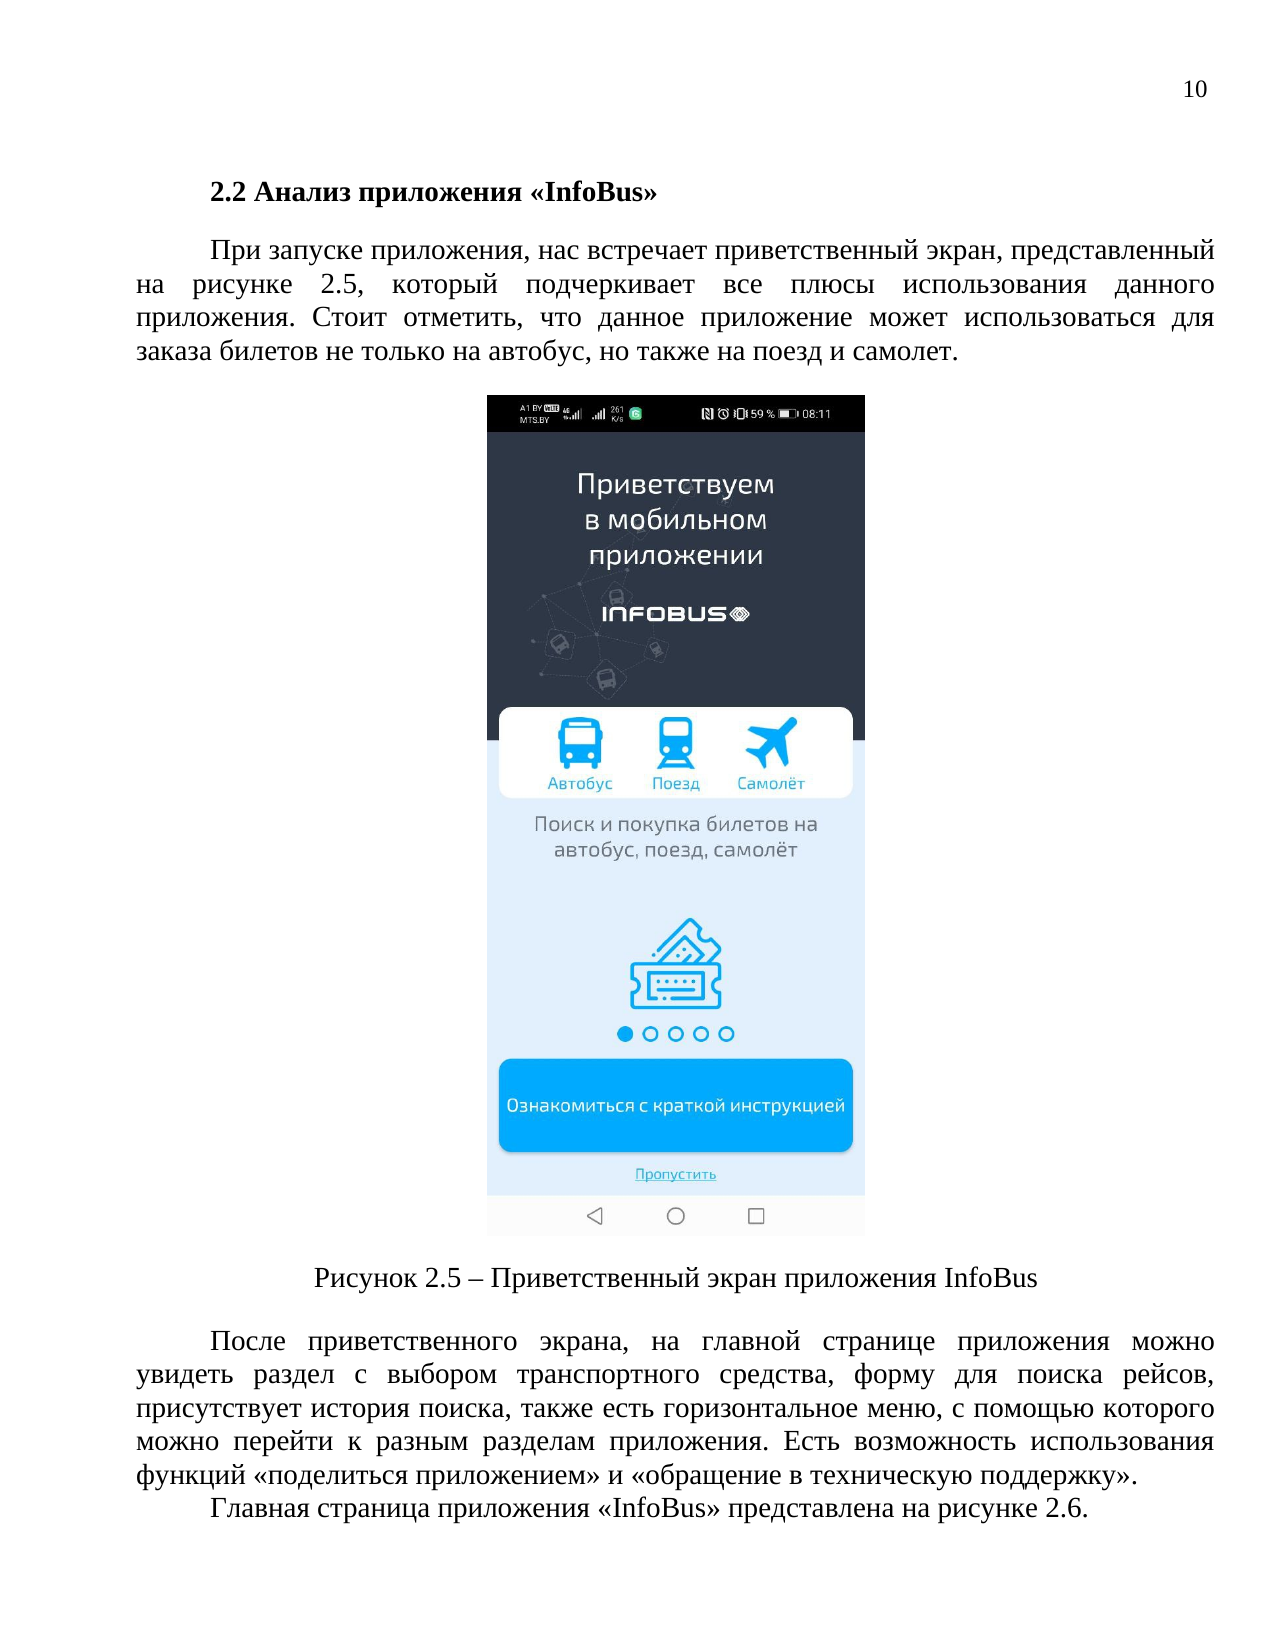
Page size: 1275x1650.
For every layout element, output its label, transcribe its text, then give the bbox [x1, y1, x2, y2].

list Анализ приложения «InfoBus» [136, 174, 1216, 207]
text При запуске приложения, нас встречает приветственный экран, представленный на рисунке 2.5, который подчеркивает все плюсы использования данного приложения. Стоит отметить, что данное приложение может использоваться для заказа билетов не только на автобус, но также на поезд и самолет. [136, 232, 1216, 366]
picture [487, 395, 865, 1236]
text После приветственного экрана, на главной странице приложения можно увидеть раздел с выбором транспортного средства, форму для поиска рейсов, присутствует история поиска, также есть горизонтальное меню, с помощью которого можно перейти к разным разделам приложения. Есть возможность использования функций «поделиться приложением» и «обращение в техническую поддержку». [136, 1323, 1216, 1491]
text Рисунок 2.5 – Приветственный экран приложения InfoBus [136, 1260, 1216, 1294]
text Главная страница приложения «InfoBus» представлена на рисунке 2.6. [136, 1491, 1216, 1524]
